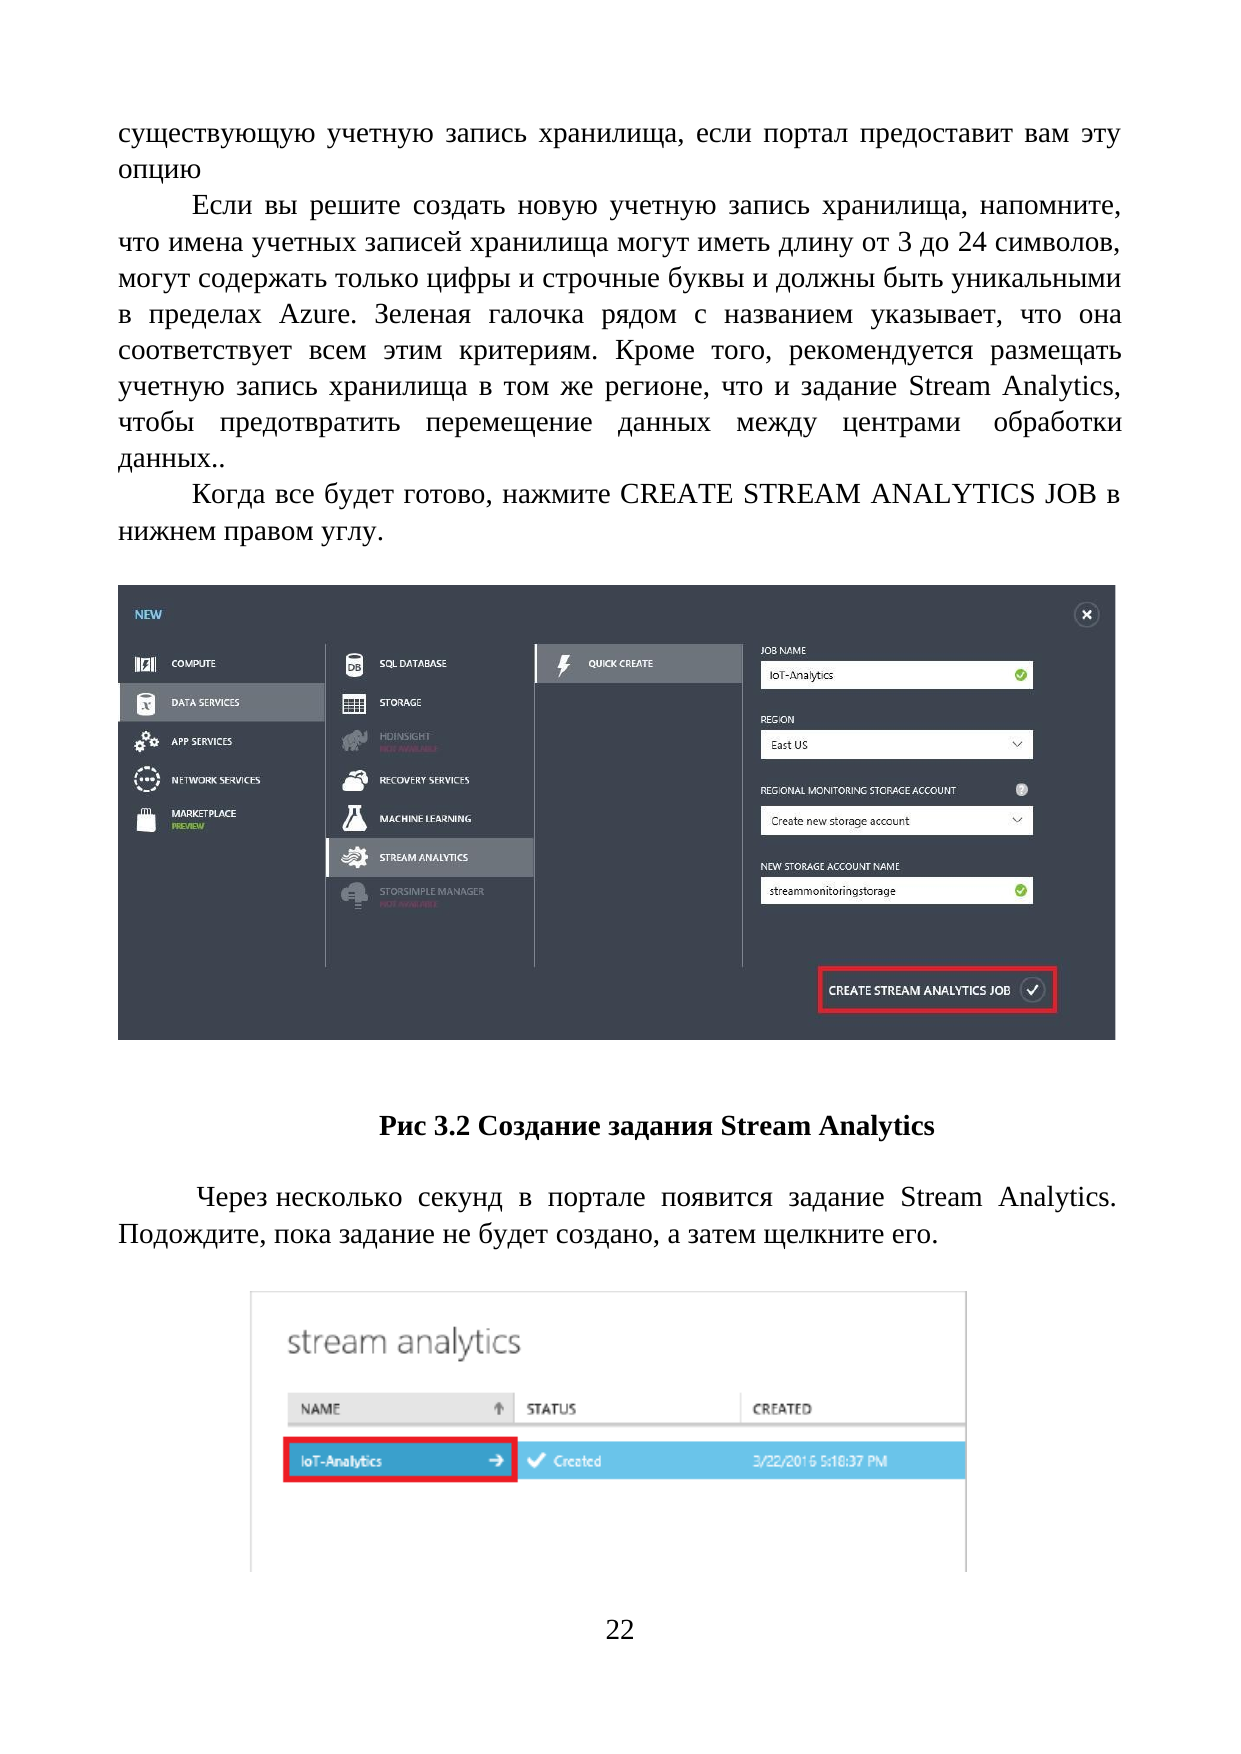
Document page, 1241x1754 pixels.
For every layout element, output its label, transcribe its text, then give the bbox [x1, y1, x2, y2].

text Через несколько секунд в портале появится задание Stream Analytics. [191, 1179, 1123, 1213]
picture [249, 1291, 967, 1572]
text Рис 3.2 Создание задания Stream Analytics [210, 1108, 1104, 1141]
text существующую учетную запись хранилища, если портал предоставит вам эту опцию [118, 115, 1122, 185]
text Когда все будет готово, нажмите CREATE STREAM ANALYTICS JOB в нижнем правом углу. [118, 477, 1122, 546]
text Если вы решите создать новую учетную запись хранилища, напомните, что имена учетных записей хранилища могут иметь длину от 3 до 24 символов, могут содержать только цифры и строчные буквы и должны быть уникальными в пределах Azure. Зеленая галочка рядом с названием указывает, что она соответствует всем этим критериям. Кроме того, рекомендуется размещать учетную запись хранилища в том же регионе, что и задание Stream Analytics, чтобы предотвратить перемещение данных между центрами обработки данных.. [118, 187, 1122, 474]
picture [118, 585, 1116, 1040]
text Подождите, пока задание не будет создано, а затем щелкните его. [118, 1216, 1188, 1249]
